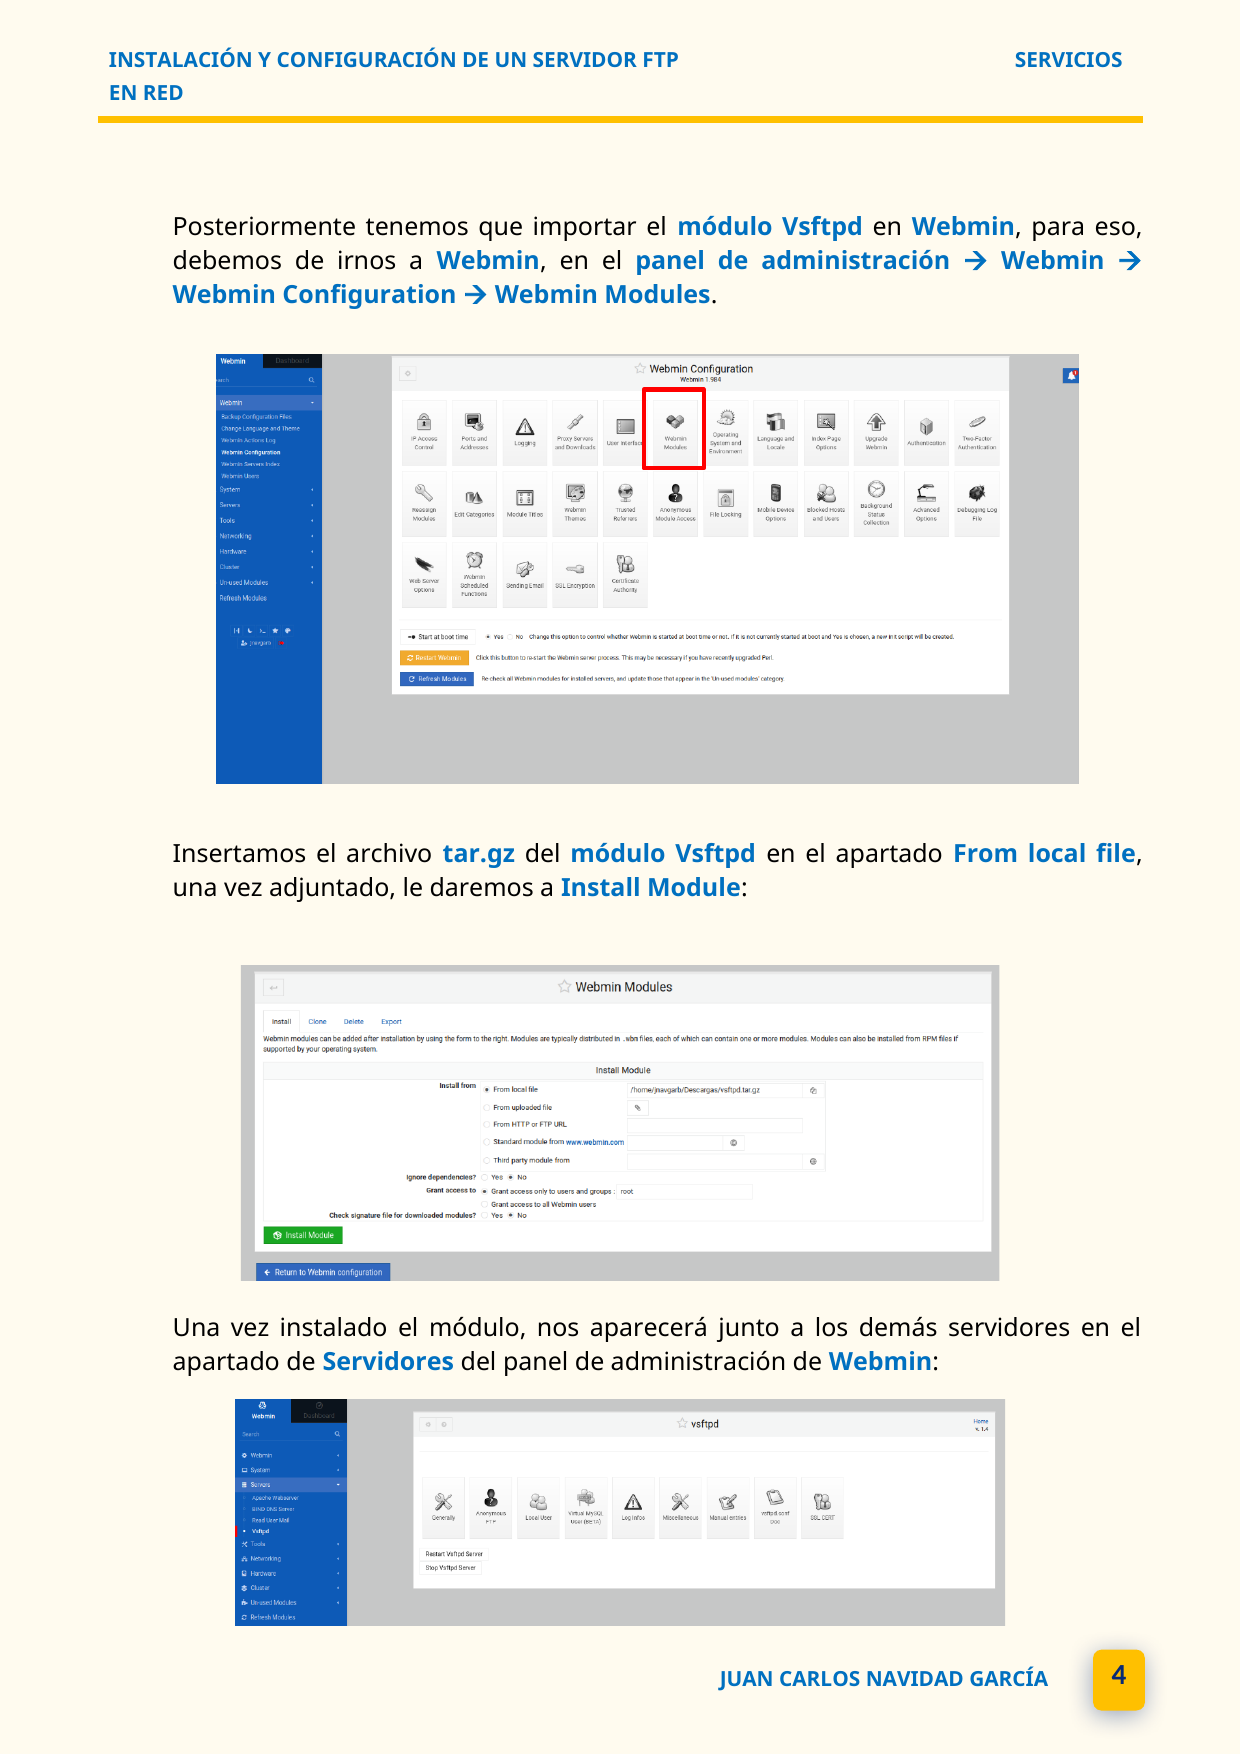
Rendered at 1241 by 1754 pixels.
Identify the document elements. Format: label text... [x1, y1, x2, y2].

picture [240, 965, 1000, 1281]
picture [235, 1399, 1006, 1626]
picture [216, 354, 1079, 784]
list Una vez instalado el módulo, nos aparecerá junto a los demás servidores en el apartado de Servidores del panel de administración de Webmin: [172, 1309, 1143, 1377]
list Posteriormente tenemos que importar el módulo Vsftpd en Webmin, para eso, debemos de irnos a Webmin, en el panel de administración Webmin Webmin Configuration Webmin Modules. [172, 209, 1143, 311]
list Insertamos el archivo tar.gz del módulo Vsftpd en el apartado From local file, una vez adjuntado, le daremos a Install Module: [172, 836, 1143, 904]
